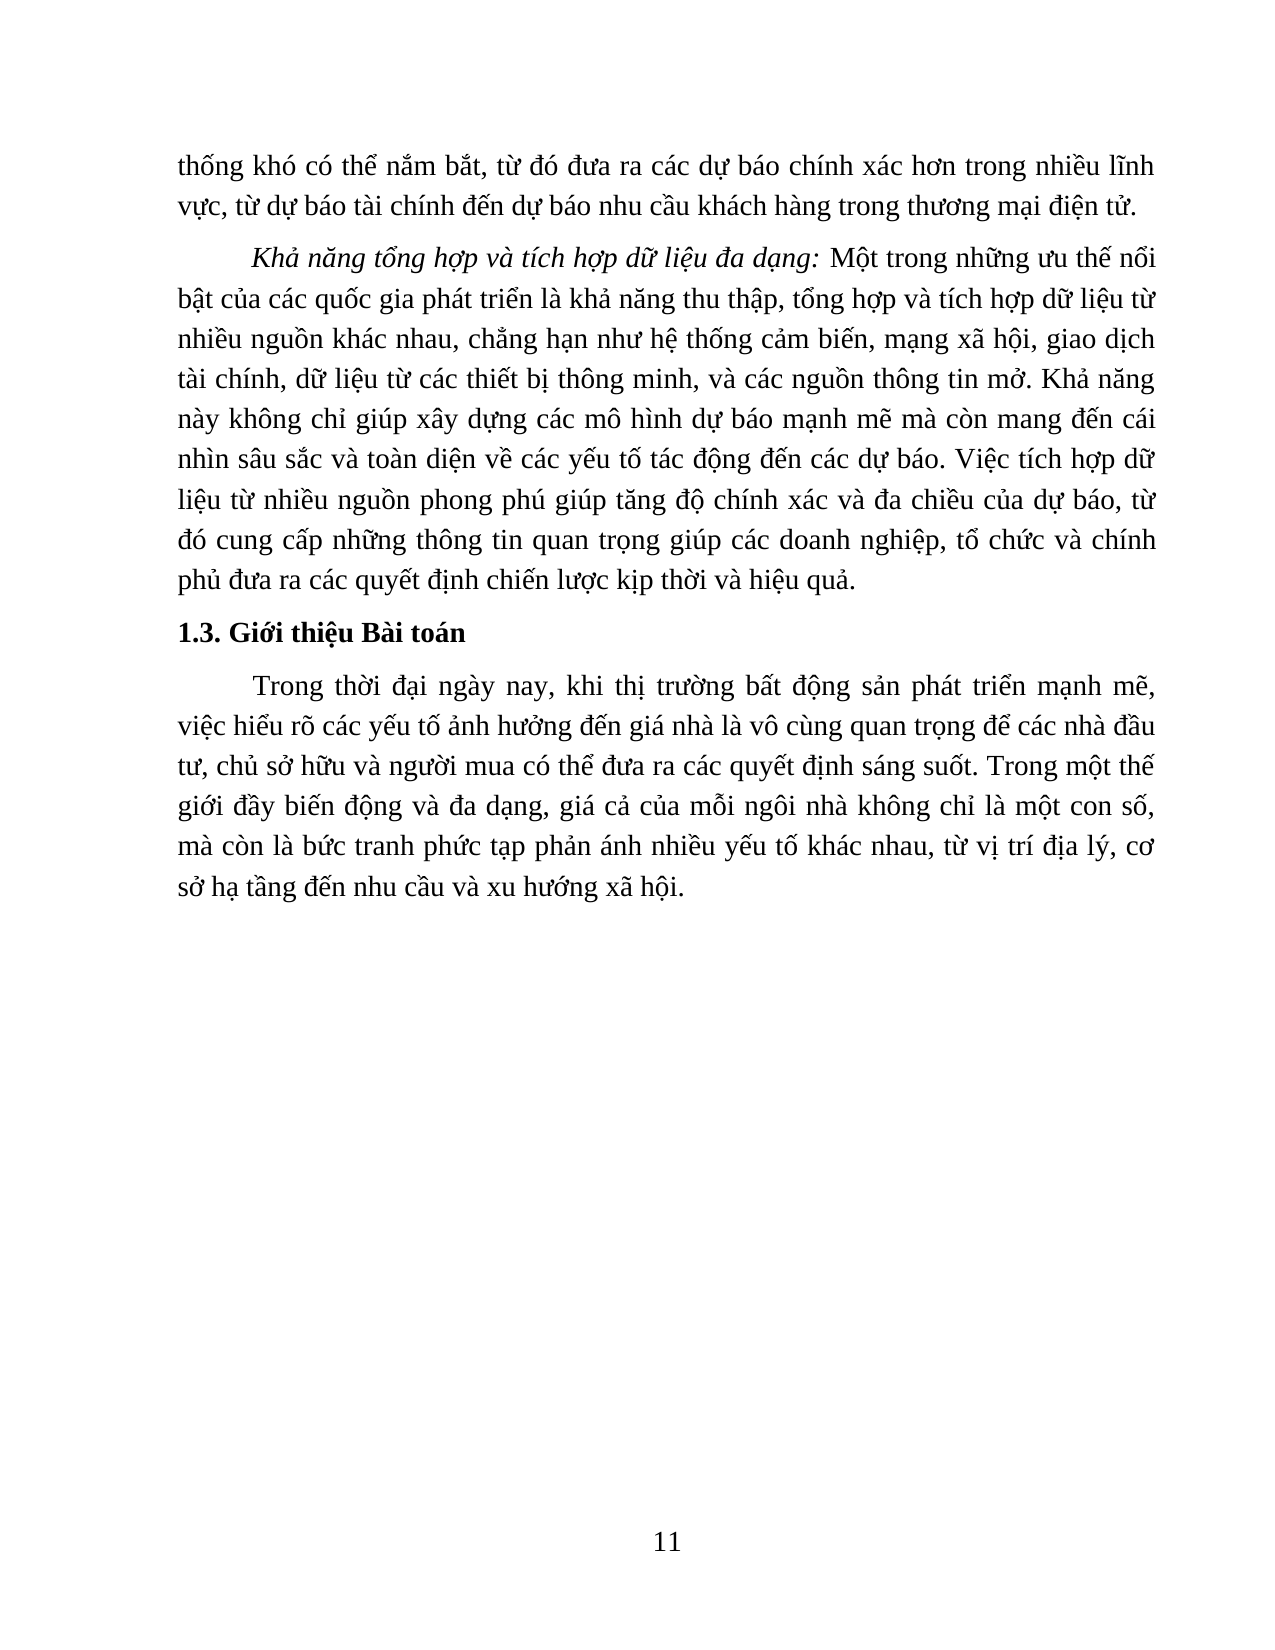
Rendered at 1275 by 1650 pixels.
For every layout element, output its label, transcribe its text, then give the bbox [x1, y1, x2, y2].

text Trong thời đại ngày nay, khi thị trường bất động sản phát triển mạnh mẽ, việc hiểu rõ các yếu tố ảnh hưởng đến giá nhà là vô cùng quan trọng để các nhà đầu tư, chủ sở hữu và người mua có thể đưa ra các quyết định sáng suốt. Trong một thế giới đầy biến động và đa dạng, giá cả của mỗi ngôi nhà không chỉ là một con số, mà còn là bức tranh phức tạp phản ánh nhiều yếu tố khác nhau, từ vị trí địa lý, cơ sở hạ tầng đến nhu cầu và xu hướng xã hội. [177, 668, 1157, 902]
subtitle 1.3. Giới thiệu Bài toán [177, 615, 1157, 648]
text Khả năng tổng hợp và tích hợp dữ liệu đa dạng: Một trong những ưu thế nổi bật của các quốc gia phát triển là khả năng thu thập, tổng hợp và tích hợp dữ liệu từ nhiều nguồn khác nhau, chẳng hạn như hệ thống cảm biến, mạng xã hội, giao dịch tài chính, dữ liệu từ các thiết bị thông minh, và các nguồn thông tin mở. Khả năng này không chỉ giúp xây dựng các mô hình dự báo mạnh mẽ mà còn mang đến cái nhìn sâu sắc và toàn diện về các yếu tố tác động đến các dự báo. Việc tích hợp dữ liệu từ nhiều nguồn phong phú giúp tăng độ chính xác và đa chiều của dự báo, từ đó cung cấp những thông tin quan trọng giúp các doanh nghiệp, tổ chức và chính phủ đưa ra các quyết định chiến lược kịp thời và hiệu quả. [177, 241, 1157, 596]
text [177, 148, 1157, 221]
